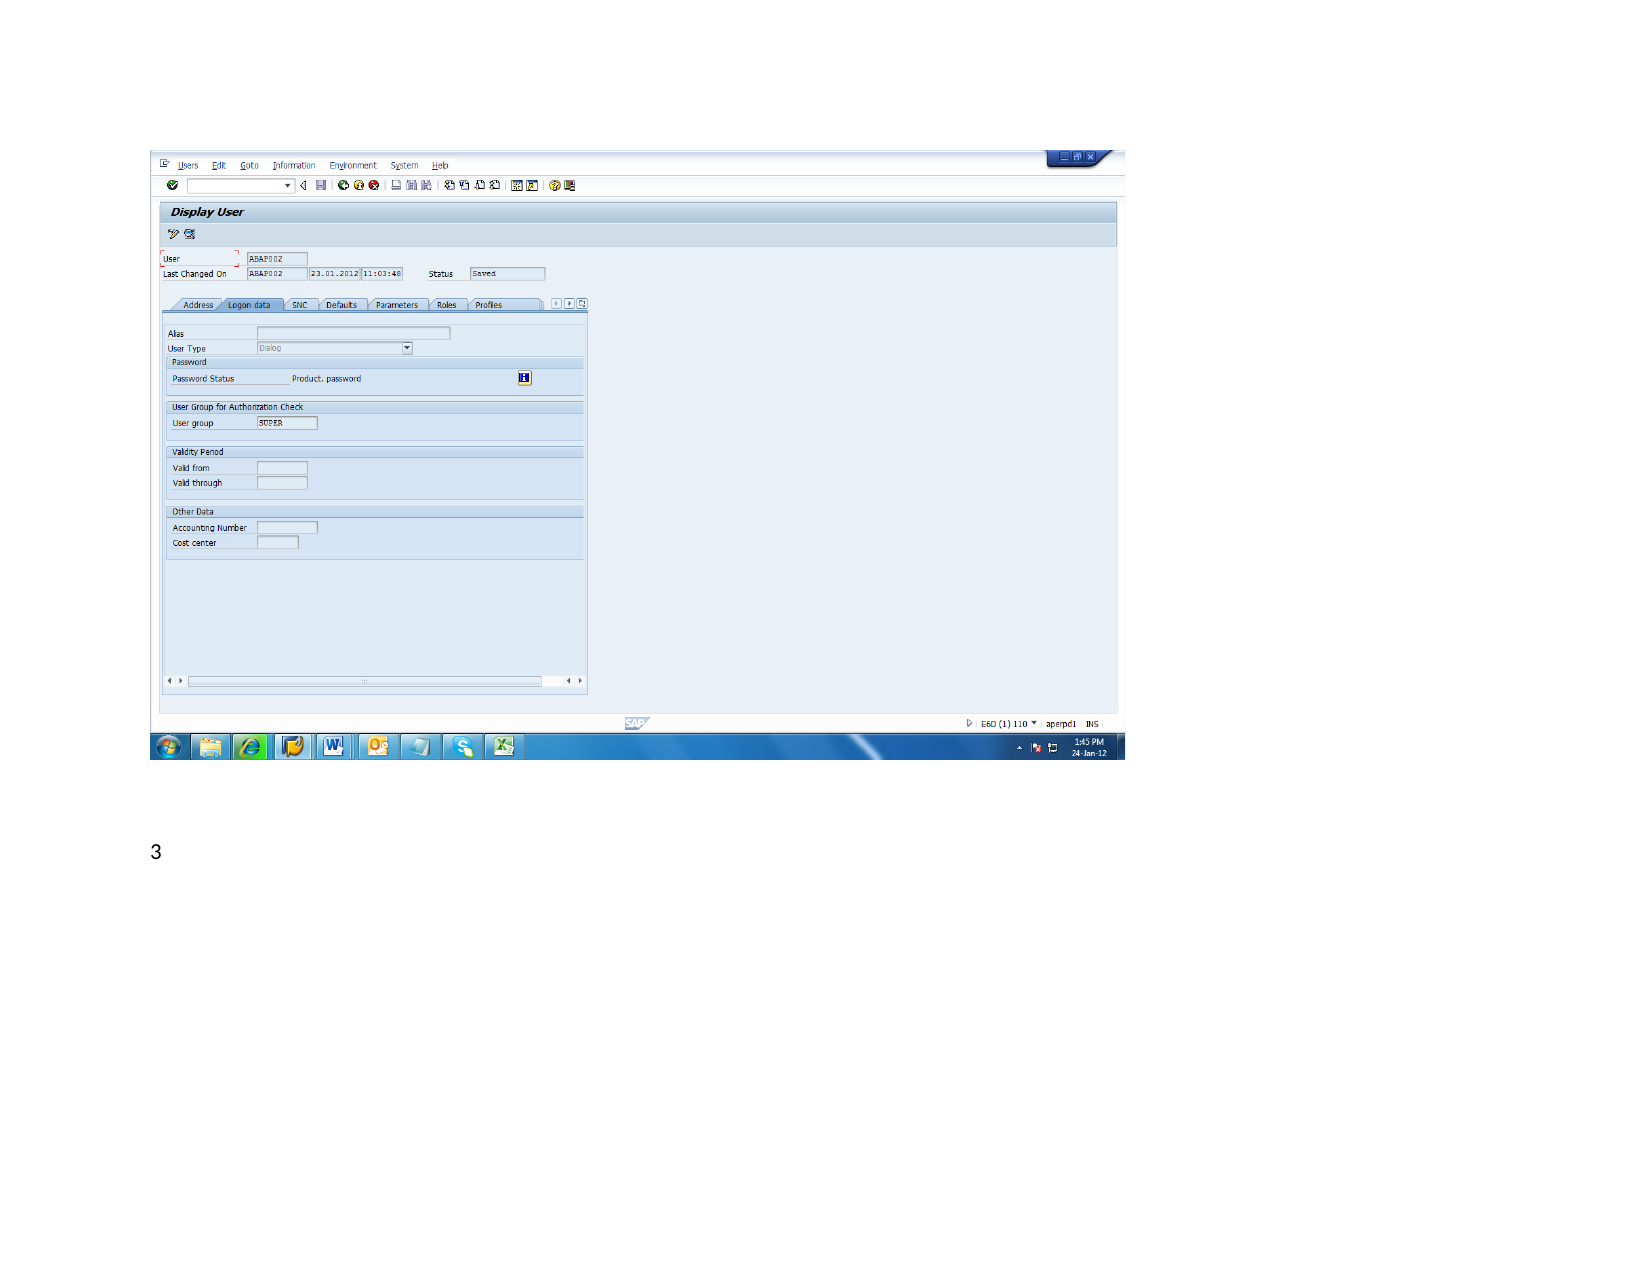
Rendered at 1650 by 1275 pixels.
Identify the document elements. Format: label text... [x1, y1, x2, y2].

picture [150, 150, 1125, 760]
text 3 [150, 837, 1500, 865]
